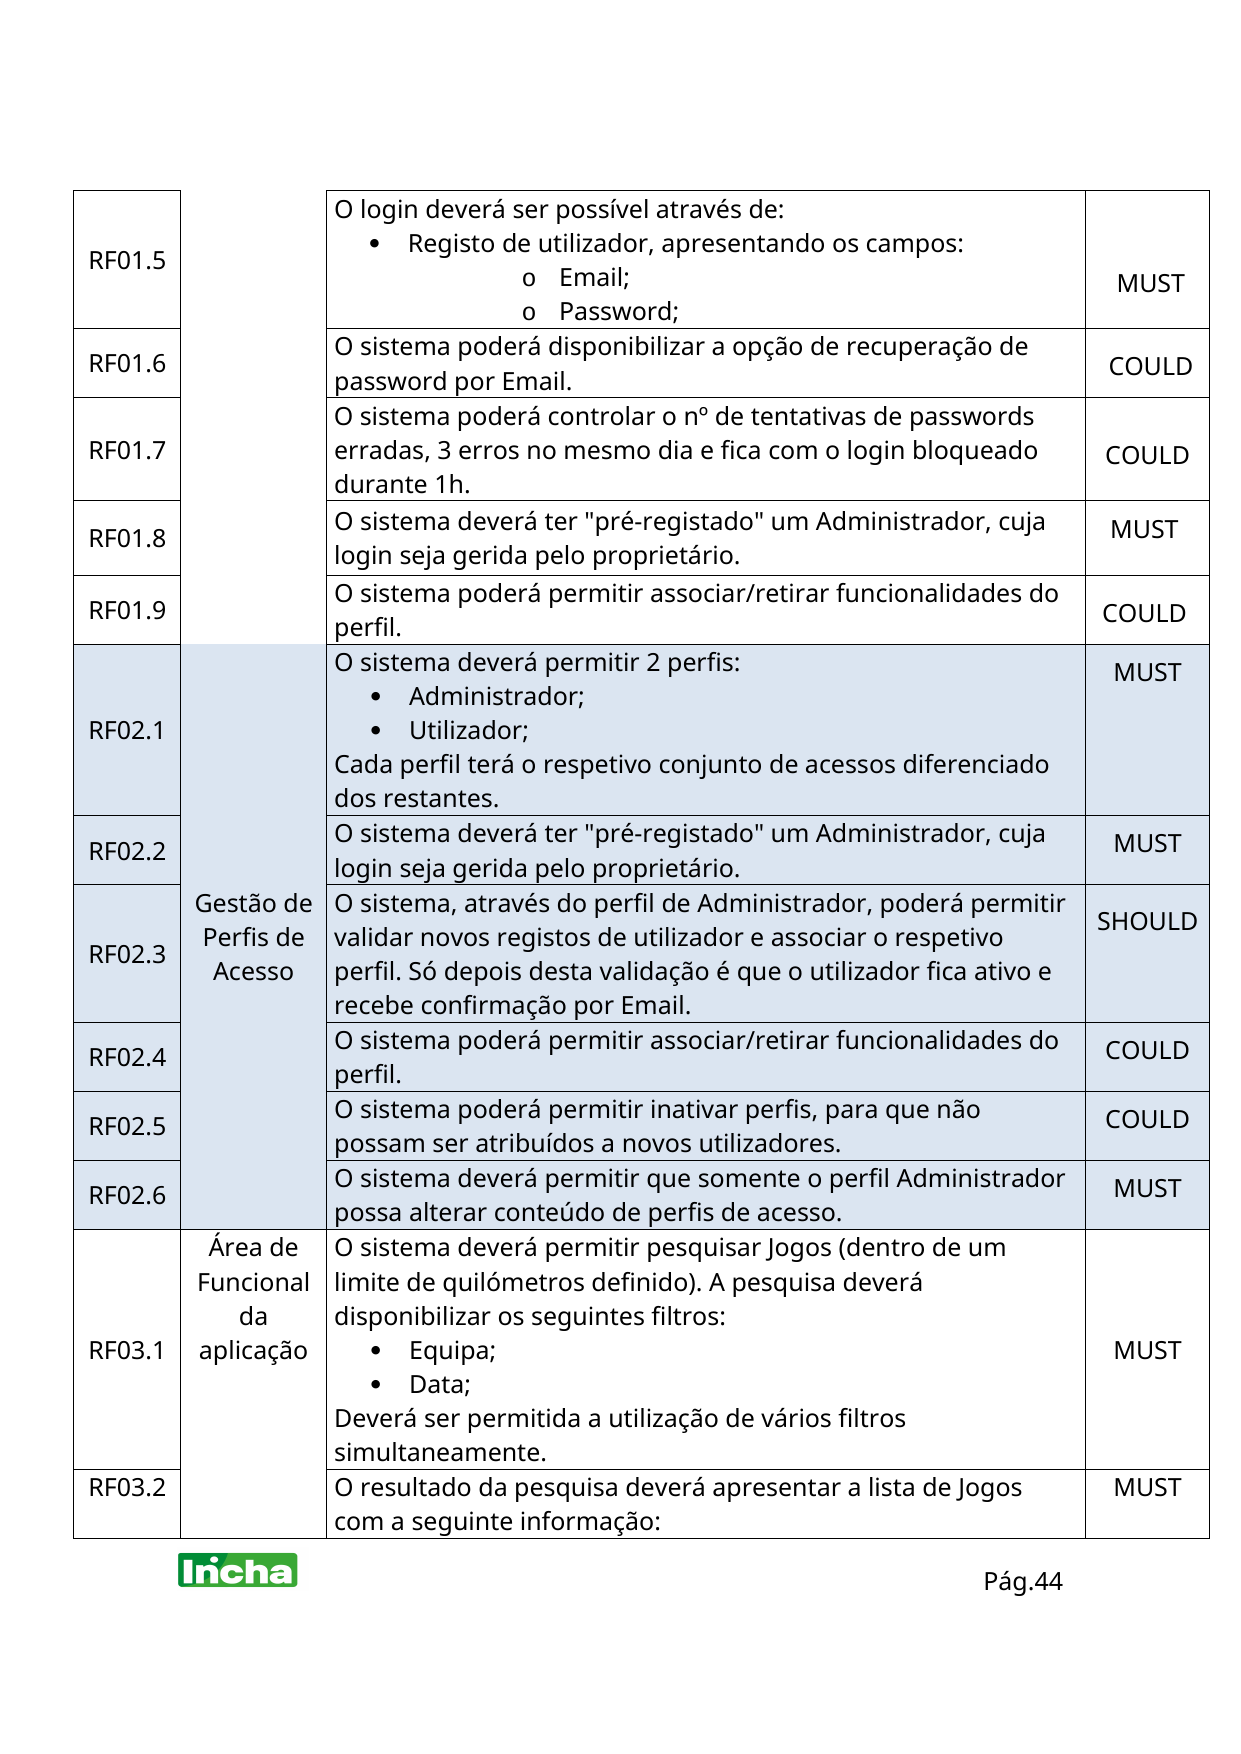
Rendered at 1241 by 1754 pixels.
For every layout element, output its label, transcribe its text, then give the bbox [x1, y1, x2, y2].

table_cell O sistema poderá controlar o nº de tentativas de passwords erradas, 3 erros no mesmo dia e fica com o login bloqueado durante 1h. [327, 398, 1085, 500]
table_cell RF02.6 [74, 1161, 180, 1229]
table_cell SHOULD [1086, 885, 1209, 1022]
table_cell O sistema poderá permitir inativar perfis, para que não possam ser atribuídos a novos utilizadores. [327, 1092, 1085, 1160]
table_cell RF03.1 [74, 1230, 180, 1468]
table_cell O login deverá ser possível através de: Registo de utilizador, apresentando os campos: Email; Password; [327, 191, 1085, 328]
table_cell RF01.6 [74, 329, 180, 397]
table_cell COULD [1086, 576, 1209, 644]
table_cell Gestão de Perfis de Acesso [181, 644, 326, 1229]
table_cell RF02.5 [74, 1092, 180, 1160]
table_cell MUST [1086, 1470, 1209, 1538]
table_cell O sistema poderá disponibilizar a opção de recuperação de password por Email. [327, 329, 1085, 397]
table_cell RF01.8 [74, 501, 180, 574]
table_cell O sistema, através do perfil de Administrador, poderá permitir validar novos registos de utilizador e associar o respetivo perfil. Só depois desta validação é que o utilizador fica ativo e recebe confirmação por Email. [327, 885, 1085, 1022]
table_cell Área de Funcional da aplicação [181, 1230, 326, 1538]
table_cell O sistema poderá permitir associar/retirar funcionalidades do perfil. [327, 1023, 1085, 1091]
table_cell RF01.9 [74, 576, 180, 644]
table_cell MUST [1086, 816, 1209, 884]
table_cell RF01.7 [74, 398, 180, 500]
table_cell O sistema deverá permitir pesquisar Jogos (dentro de um limite de quilómetros definido). A pesquisa deverá disponibilizar os seguintes filtros: Equipa; Data; Deverá ser permitida a utilização de vários filtros simultaneamente. [327, 1230, 1085, 1468]
table_cell RF02.3 [74, 885, 180, 1022]
table_cell O sistema deverá ter "pré-registado" um Administrador, cuja login seja gerida pelo proprietário. [327, 816, 1085, 884]
picture [177, 1547, 309, 1591]
table_cell O sistema poderá permitir associar/retirar funcionalidades do perfil. [327, 576, 1085, 644]
table_cell MUST [1086, 501, 1209, 574]
table_cell MUST [1086, 645, 1209, 815]
table_cell MUST [1086, 191, 1209, 328]
table_cell RF01.5 [74, 191, 180, 328]
table_cell O sistema deverá permitir 2 perfis: Administrador; Utilizador; Cada perfil terá o respetivo conjunto de acessos diferenciado dos restantes. [327, 645, 1085, 815]
table_cell O resultado da pesquisa deverá apresentar a lista de Jogos com a seguinte informação: Hora do Jogo; Equipa visitada; Equipa visitante; Estádio; [327, 1470, 1085, 1538]
table_cell RF02.4 [74, 1023, 180, 1091]
table_cell O sistema deverá permitir que somente o perfil Administrador possa alterar conteúdo de perfis de acesso. [327, 1161, 1085, 1229]
table_cell RF02.1 [74, 645, 180, 815]
table_cell O sistema deverá ter "pré-registado" um Administrador, cuja login seja gerida pelo proprietário. [327, 501, 1085, 574]
table_cell COULD [1086, 1092, 1209, 1160]
table_cell RF03.2 [74, 1470, 180, 1538]
table_cell MUST [1086, 1230, 1209, 1468]
table_cell COULD [1086, 398, 1209, 500]
table_cell RF02.2 [74, 816, 180, 884]
table_cell MUST [1086, 1161, 1209, 1229]
table_cell COULD [1086, 329, 1209, 397]
table_cell COULD [1086, 1023, 1209, 1091]
